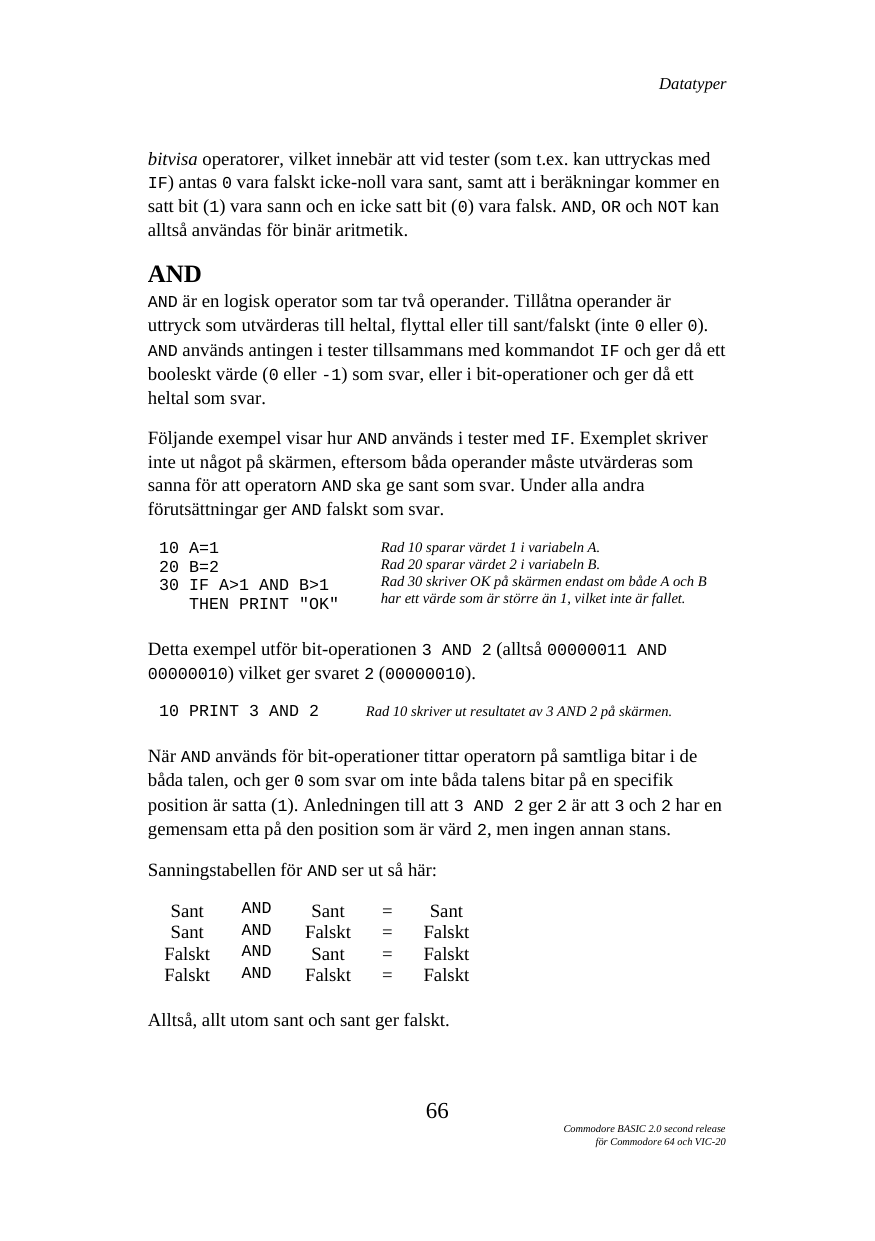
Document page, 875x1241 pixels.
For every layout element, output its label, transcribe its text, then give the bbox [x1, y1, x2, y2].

subtitle AND [148, 259, 726, 288]
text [148, 148, 726, 241]
table_header 10 A=1 20 B=2 30 IF A>1 AND B>1 THEN PRINT "OK" [148, 539, 369, 615]
table_cell Falskt [405, 964, 487, 986]
table_cell AND [226, 921, 286, 943]
text Alltså, allt utom sant och sant ger falskt. [148, 986, 726, 1031]
table_cell Falskt [405, 921, 487, 943]
text Detta exempel utför bit-operationen 3 AND 2 (alltså 00000011 AND 00000010) vilket ger svaret 2 (00000010). [148, 615, 726, 684]
table_cell Sant [148, 921, 226, 943]
table_cell Falskt [286, 921, 369, 943]
table_header 10 PRINT 3 AND 2 [148, 703, 354, 722]
table_cell = [369, 943, 405, 964]
table_cell = [369, 921, 405, 943]
table_header Sant [286, 900, 369, 921]
table_header Sant [405, 900, 487, 921]
text Sanningstabellen för AND ser ut så här: [148, 858, 726, 881]
table_cell AND [226, 964, 286, 986]
table_cell AND [226, 943, 286, 964]
table_header Rad 10 sparar värdet 1 i variabeln A. Rad 20 sparar värdet 2 i variabeln B. Rad 30 skriver OK på skärmen endast om både A och B har ett värde som är större än 1, vilket inte är fallet. [369, 539, 726, 615]
table_cell = [369, 964, 405, 986]
text AND är en logisk operator som tar två operander. Tillåtna operander är uttryck som utvärderas till heltal, flyttal eller till sant/falskt (inte 0 eller 0). AND används antingen i tester tillsammans med kommandot IF och ger då ett booleskt värde (0 eller -1) som svar, eller i bit-operationer och ger då ett heltal som svar. [148, 290, 726, 408]
table_cell Falskt [286, 964, 369, 986]
text När AND används för bit-operationer tittar operatorn på samtliga bitar i de båda talen, och ger 0 som svar om inte båda talens bitar på en specifik position är satta (1). Anledningen till att 3 AND 2 ger 2 är att 3 och 2 har en gemensam etta på den position som är värd 2, men ingen annan stans. [148, 722, 726, 840]
table_cell Falskt [148, 964, 226, 986]
text Följande exempel visar hur AND används i tester med IF. Exemplet skriver inte ut något på skärmen, eftersom båda operander måste utvärderas som sanna för att operatorn AND ska ge sant som svar. Under alla andra förutsättningar ger AND falskt som svar. [148, 427, 726, 521]
table_header Rad 10 skriver ut resultatet av 3 AND 2 på skärmen. [354, 703, 726, 722]
table_cell Falskt [148, 943, 226, 964]
table_cell Falskt [405, 943, 487, 964]
table_header = [369, 900, 405, 921]
table_header Sant [148, 900, 226, 921]
table_cell Sant [286, 943, 369, 964]
table_header AND [226, 900, 286, 921]
